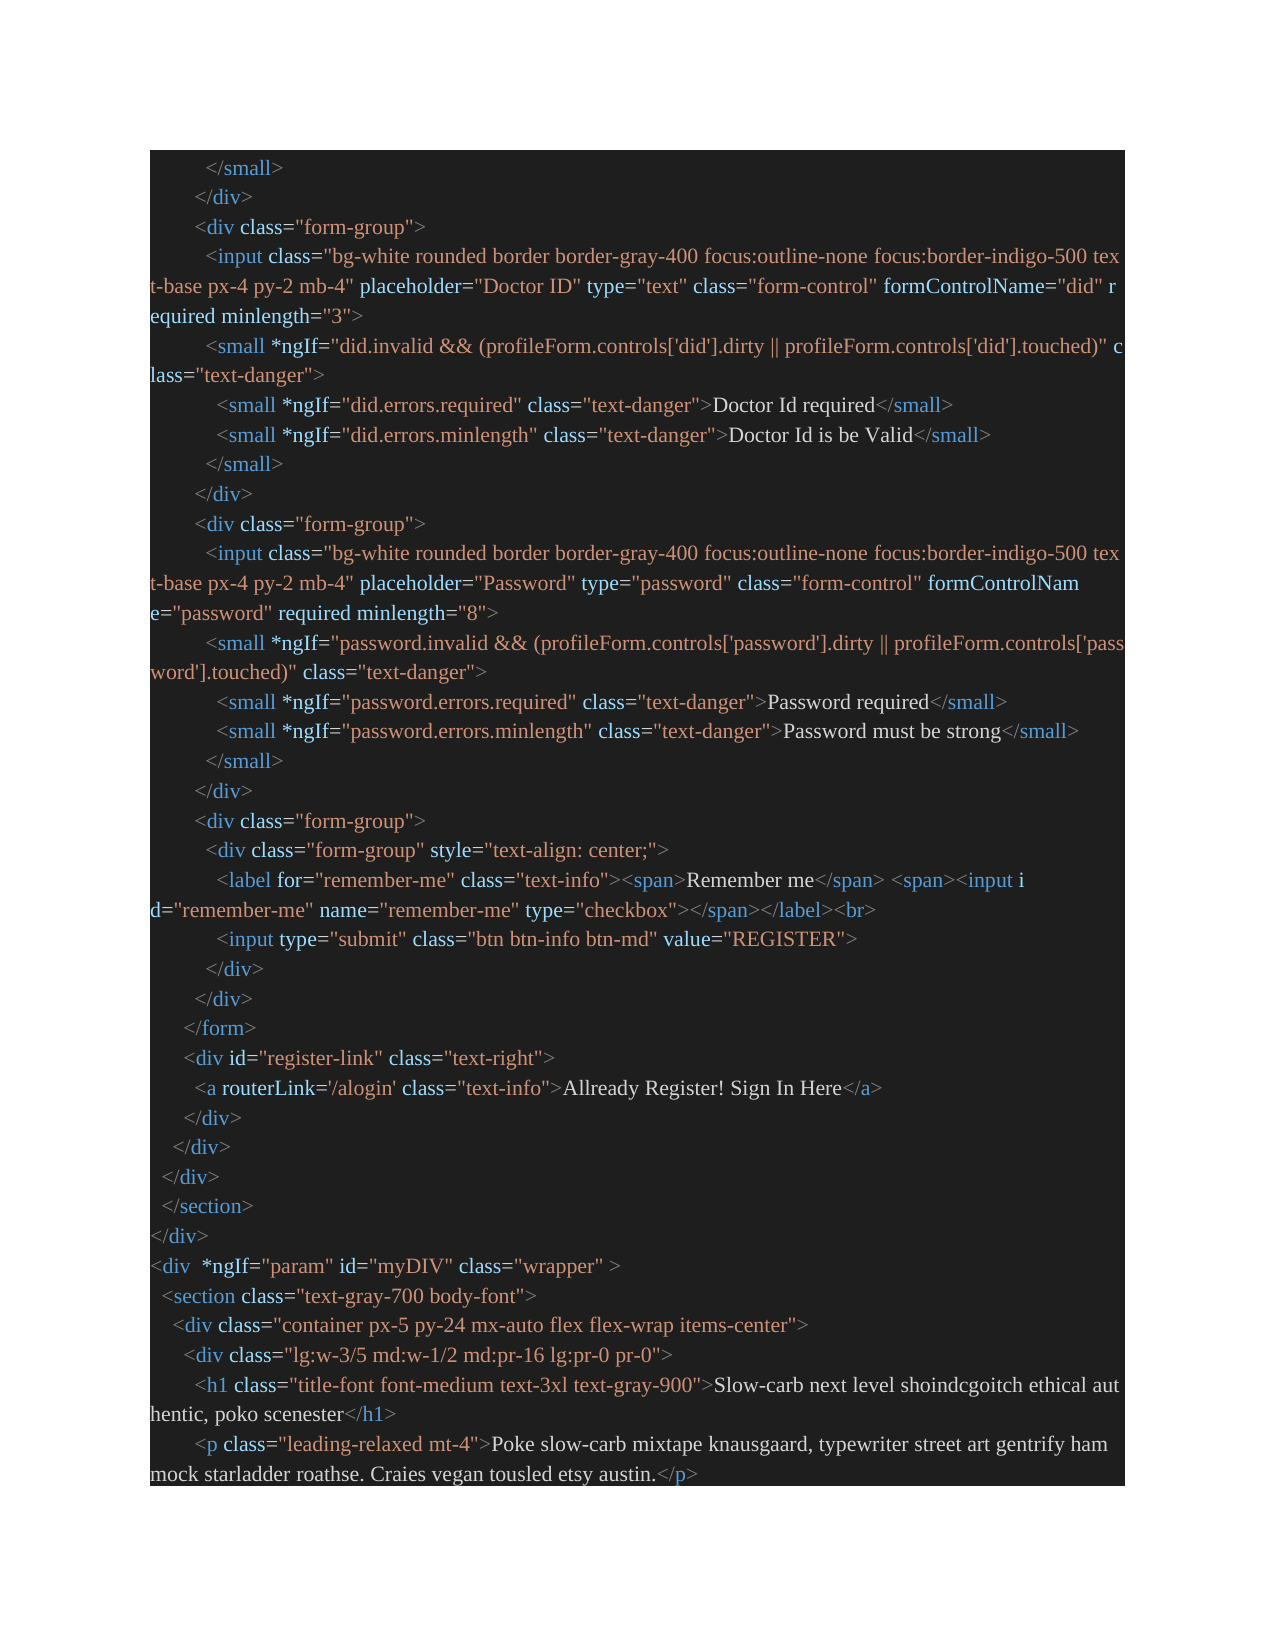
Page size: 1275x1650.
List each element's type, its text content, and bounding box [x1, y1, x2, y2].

text <div class="form-group"> [150, 506, 1125, 536]
text <div class="form-group" style="text-align: center;"> [150, 833, 1125, 862]
text </div> [150, 773, 1125, 803]
text </small> [150, 744, 1125, 773]
text <small *ngIf="password.invalid && (profileForm.controls['password'].dirty || profileForm.controls['password'].touched)" class="text-danger"> [150, 625, 1125, 684]
text <div class="form-group"> [150, 209, 1125, 239]
text <div class="lg:w-3/5 md:w-1/2 md:pr-16 lg:pr-0 pr-0"> [150, 1337, 1125, 1367]
text <small *ngIf="password.errors.required" class="text-danger">Password required</small> [150, 684, 1125, 714]
text <div class="container px-5 py-24 mx-auto flex flex-wrap items-center"> [150, 1308, 1125, 1337]
text </div> [150, 180, 1125, 209]
text </div> [150, 1130, 1125, 1159]
text </form> [150, 1011, 1125, 1041]
text </div> [150, 1159, 1125, 1189]
text </div> [150, 1100, 1125, 1130]
text <label for="remember-me" class="text-info"><span>Remember me</span> <span><input id="remember-me" name="remember-me" type="checkbox"></span></label><br> [150, 862, 1125, 922]
text </div> [150, 1219, 1125, 1248]
text <input class="bg-white rounded border border-gray-400 focus:outline-none focus:border-indigo-500 text-base px-4 py-2 mb-4" placeholder="Doctor ID" type="text" class="form-control" formControlName="did" required minlength="3"> [150, 239, 1125, 328]
text <div *ngIf="param" id="myDIV" class="wrapper" > [150, 1248, 1125, 1278]
text </div> [150, 477, 1125, 506]
text <div class="form-group"> [150, 803, 1125, 833]
text </div> [150, 981, 1125, 1011]
text <section class="text-gray-700 body-font"> [150, 1278, 1125, 1308]
text </section> [150, 1189, 1125, 1219]
text <small *ngIf="did.errors.required" class="text-danger">Doctor Id required</small> [150, 387, 1125, 417]
text <small *ngIf="password.errors.minlength" class="text-danger">Password must be strong</small> [150, 714, 1125, 744]
text <input type="submit" class="btn btn-info btn-md" value="REGISTER"> [150, 922, 1125, 952]
text <div id="register-link" class="text-right"> [150, 1041, 1125, 1070]
text <a routerLink='/alogin' class="text-info">Allready Register! Sign In Here</a> [150, 1070, 1125, 1100]
text <small *ngIf="did.errors.minlength" class="text-danger">Doctor Id is be Valid</small> [150, 417, 1125, 447]
text </small> [150, 447, 1125, 477]
text </div> [150, 952, 1125, 981]
text </small> [150, 150, 1125, 180]
text <h1 class="title-font font-medium text-3xl text-gray-900">Slow-carb next level shoindcgoitch ethical authentic, poko scenester</h1> [150, 1367, 1125, 1427]
text <p class="leading-relaxed mt-4">Poke slow-carb mixtape knausgaard, typewriter street art gentrify hammock starladder roathse. Craies vegan tousled etsy austin.</p> [150, 1427, 1125, 1486]
text <input class="bg-white rounded border border-gray-400 focus:outline-none focus:border-indigo-500 text-base px-4 py-2 mb-4" placeholder="Password" type="password" class="form-control" formControlName="password" required minlength="8"> [150, 536, 1125, 625]
text <small *ngIf="did.invalid && (profileForm.controls['did'].dirty || profileForm.controls['did'].touched)" class="text-danger"> [150, 328, 1125, 387]
